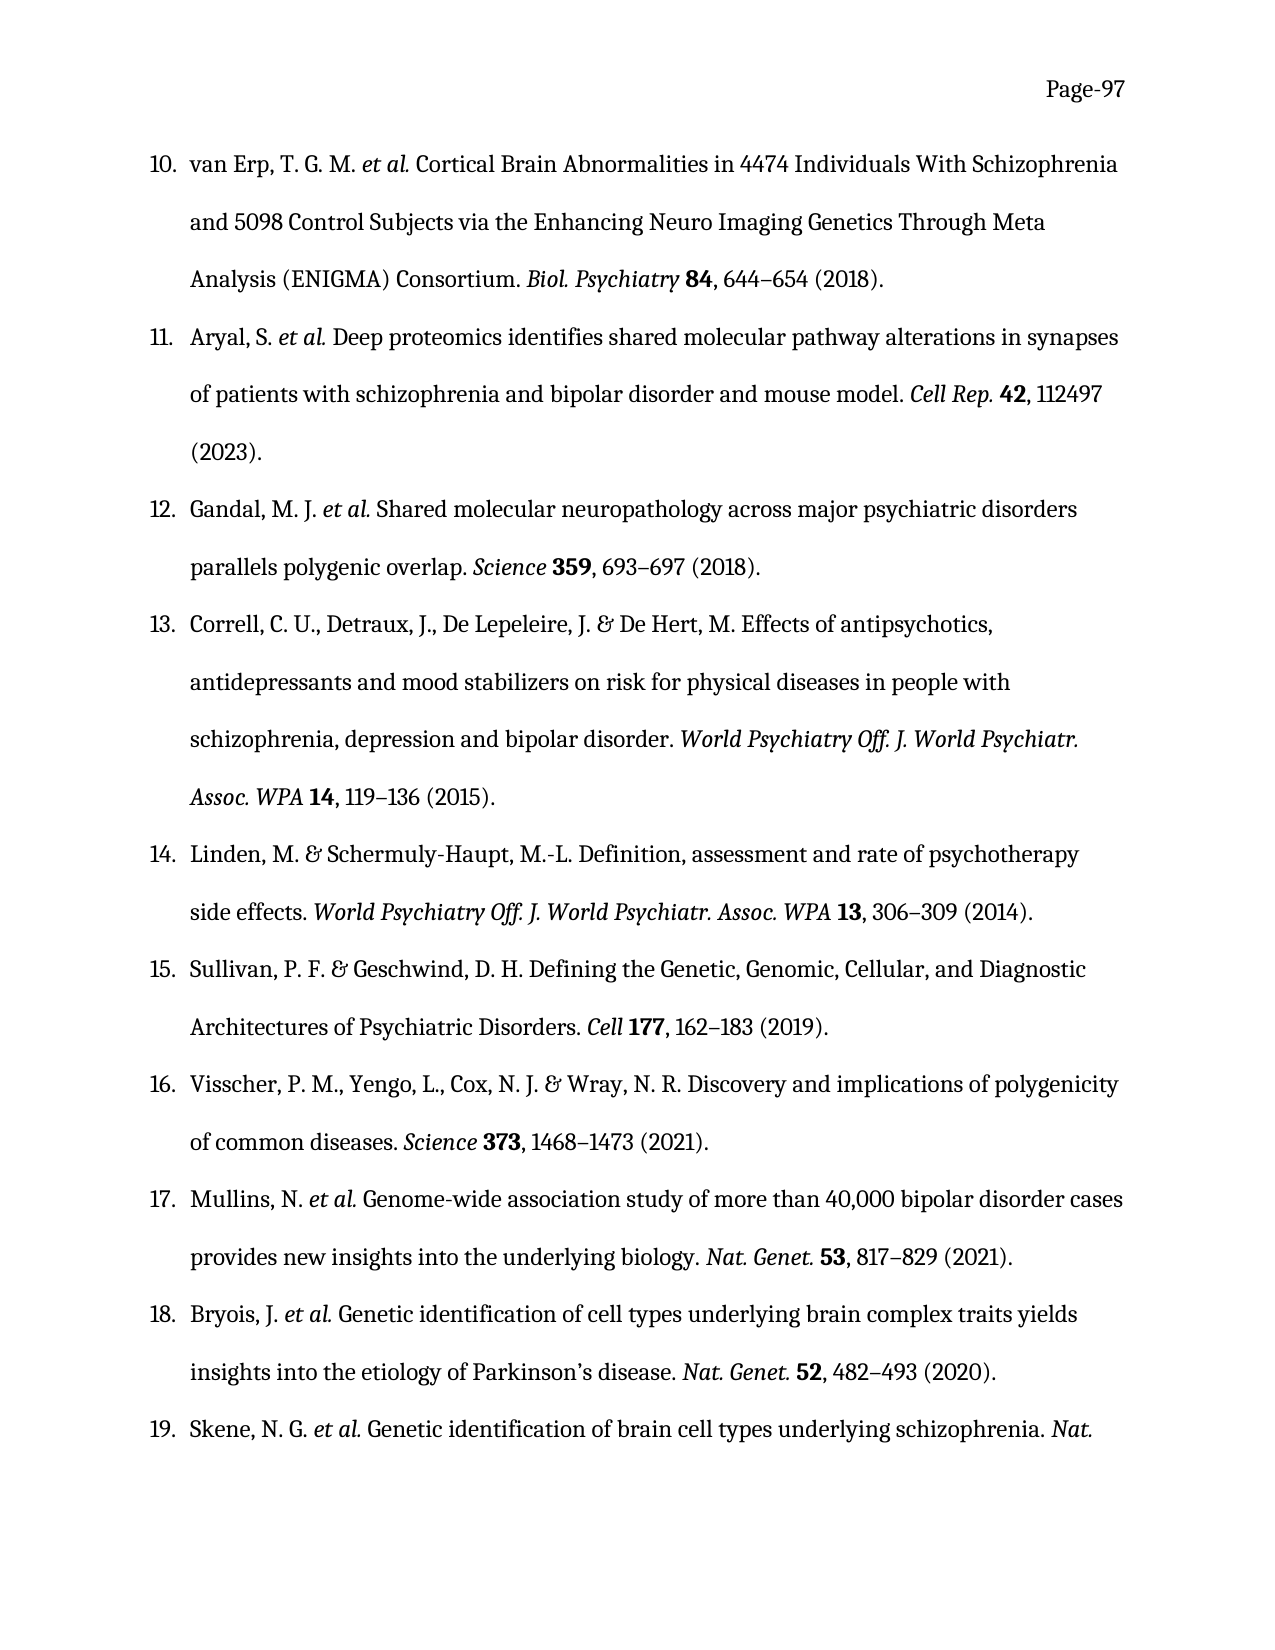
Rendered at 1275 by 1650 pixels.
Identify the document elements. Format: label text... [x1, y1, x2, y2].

text 15. Sullivan, P. F. & Geschwind, D. H. Defining the Genetic, Genomic, Cellular, and Diagnostic Architectures of Psychiatric Disorders. Cell 177, 162–183 (2019). [150, 955, 1125, 1041]
text 13. Correll, C. U., Detraux, J., De Lepeleire, J. & De Hert, M. Effects of antipsychotics, antidepressants and mood stabilizers on risk for physical diseases in people with schizophrenia, depression and bipolar disorder. World Psychiatry Off. J. World Psychiatr. Assoc. WPA 14, 119–136 (2015). [150, 610, 1125, 811]
text 11. Aryal, S. et al. Deep proteomics identifies shared molecular pathway alterations in synapses of patients with schizophrenia and bipolar disorder and mouse model. Cell Rep. 42, 112497 (2023). [150, 322, 1125, 466]
text 16. Visscher, P. M., Yengo, L., Cox, N. J. & Wray, N. R. Discovery and implications of polygenicity of common diseases. Science 373, 1468–1473 (2021). [150, 1070, 1125, 1156]
text 12. Gandal, M. J. et al. Shared molecular neuropathology across major psychiatric disorders parallels polygenic overlap. Science 359, 693–697 (2018). [150, 495, 1125, 581]
text 18. Bryois, J. et al. Genetic identification of cell types underlying brain complex traits yields insights into the etiology of Parkinson’s disease. Nat. Genet. 52, 482–493 (2020). [150, 1300, 1125, 1386]
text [150, 1415, 1125, 1444]
text 14. Linden, M. & Schermuly-Haupt, M.-L. Definition, assessment and rate of psychotherapy side effects. World Psychiatry Off. J. World Psychiatr. Assoc. WPA 13, 306–309 (2014). [150, 840, 1125, 926]
text 17. Mullins, N. et al. Genome-wide association study of more than 40,000 bipolar disorder cases provides new insights into the underlying biology. Nat. Genet. 53, 817–829 (2021). [150, 1185, 1125, 1271]
text 10. van Erp, T. G. M. et al. Cortical Brain Abnormalities in 4474 Individuals With Schizophrenia and 5098 Control Subjects via the Enhancing Neuro Imaging Genetics Through Meta Analysis (ENIGMA) Consortium. Biol. Psychiatry 84, 644–654 (2018). [150, 150, 1125, 294]
